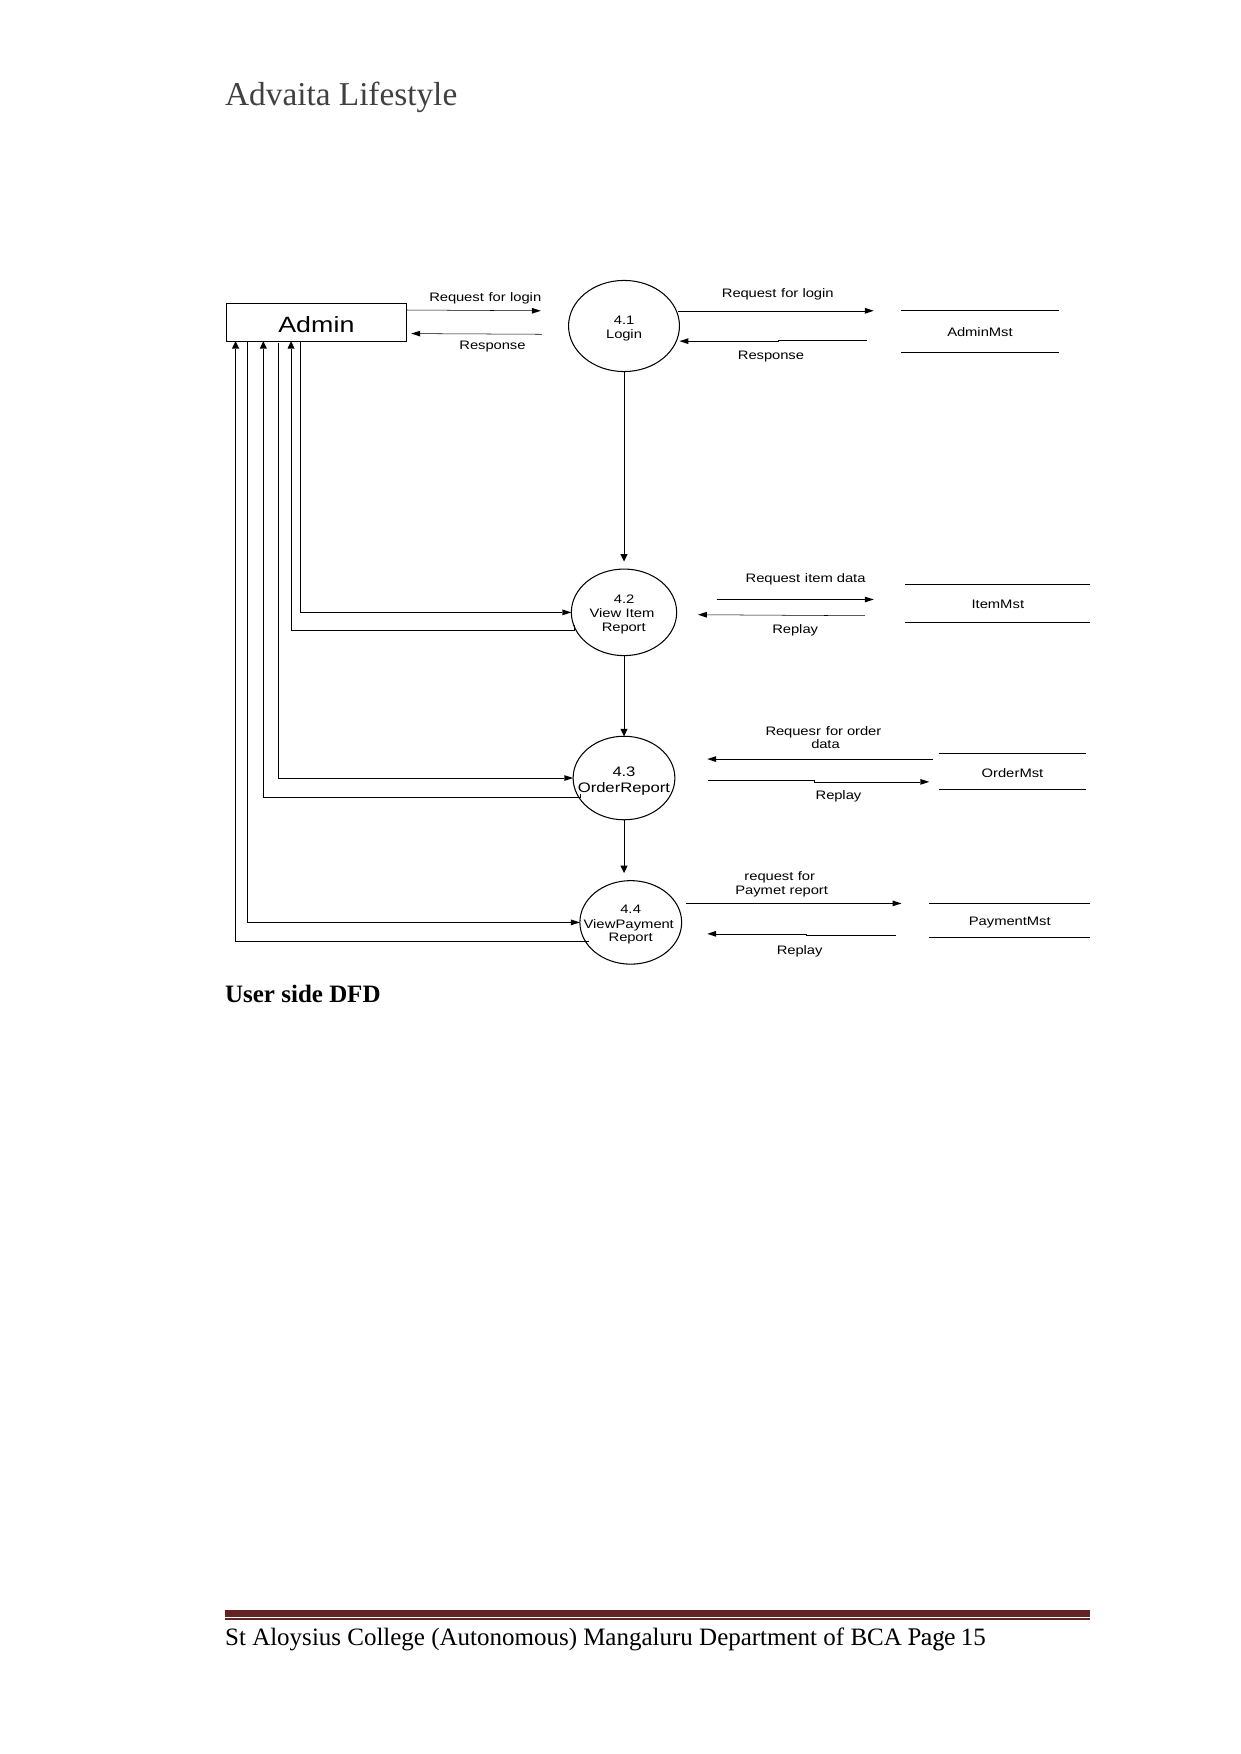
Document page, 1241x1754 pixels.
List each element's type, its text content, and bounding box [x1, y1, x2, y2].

text User side DFD [225, 979, 1090, 1008]
